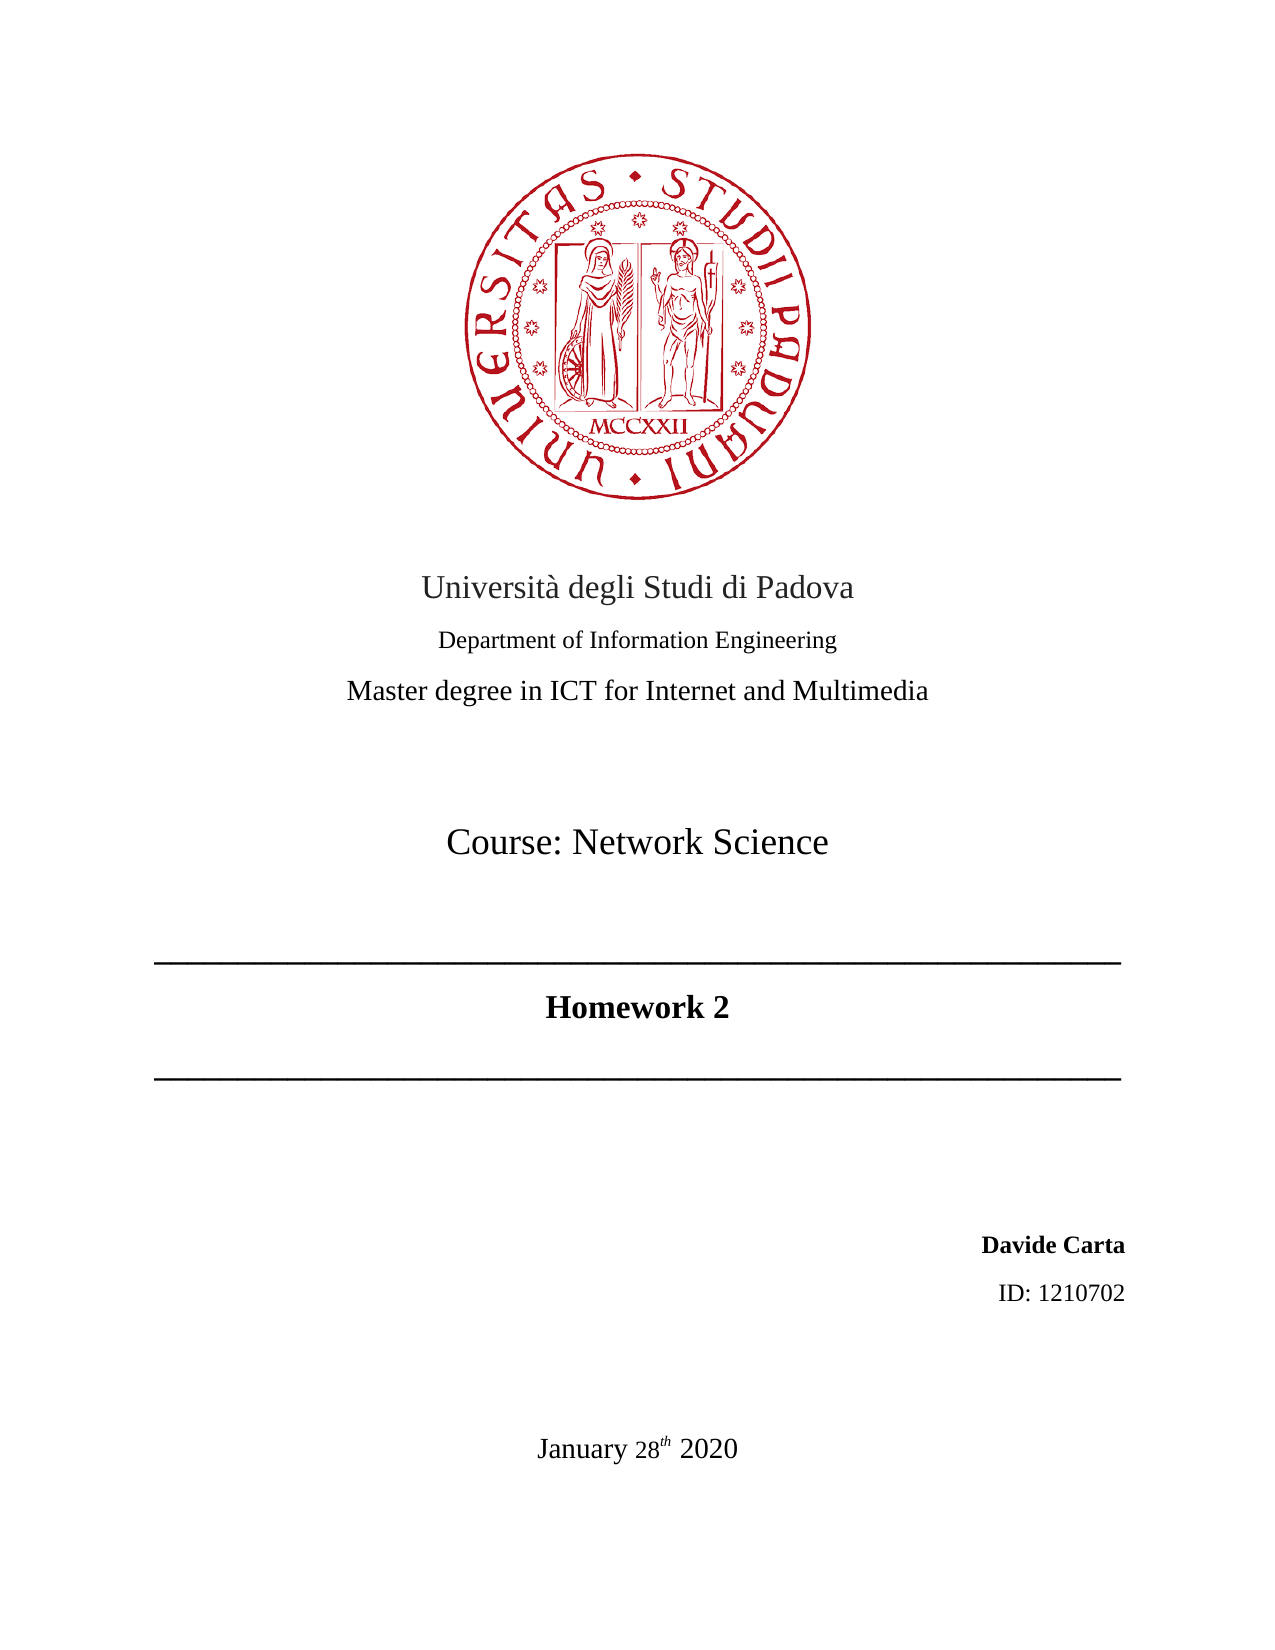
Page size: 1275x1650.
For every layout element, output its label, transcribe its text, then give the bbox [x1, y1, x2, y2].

text Homework 2 [150, 988, 1125, 1026]
text January 2020 [150, 1431, 1125, 1465]
text __________________________________________________________ [150, 929, 1125, 968]
text ID: 1210702 [150, 1278, 1125, 1307]
text Department of Information Engineering [150, 625, 1125, 654]
text Davide Carta [150, 1230, 1125, 1259]
text __________________________________________________________ [150, 1046, 1125, 1084]
text Master degree in ICT for Internet and Multimedia [150, 673, 1125, 706]
text Università degli Studi di Padova [150, 567, 1125, 606]
text Course: Network Science [150, 819, 1125, 863]
picture [462, 150, 813, 502]
